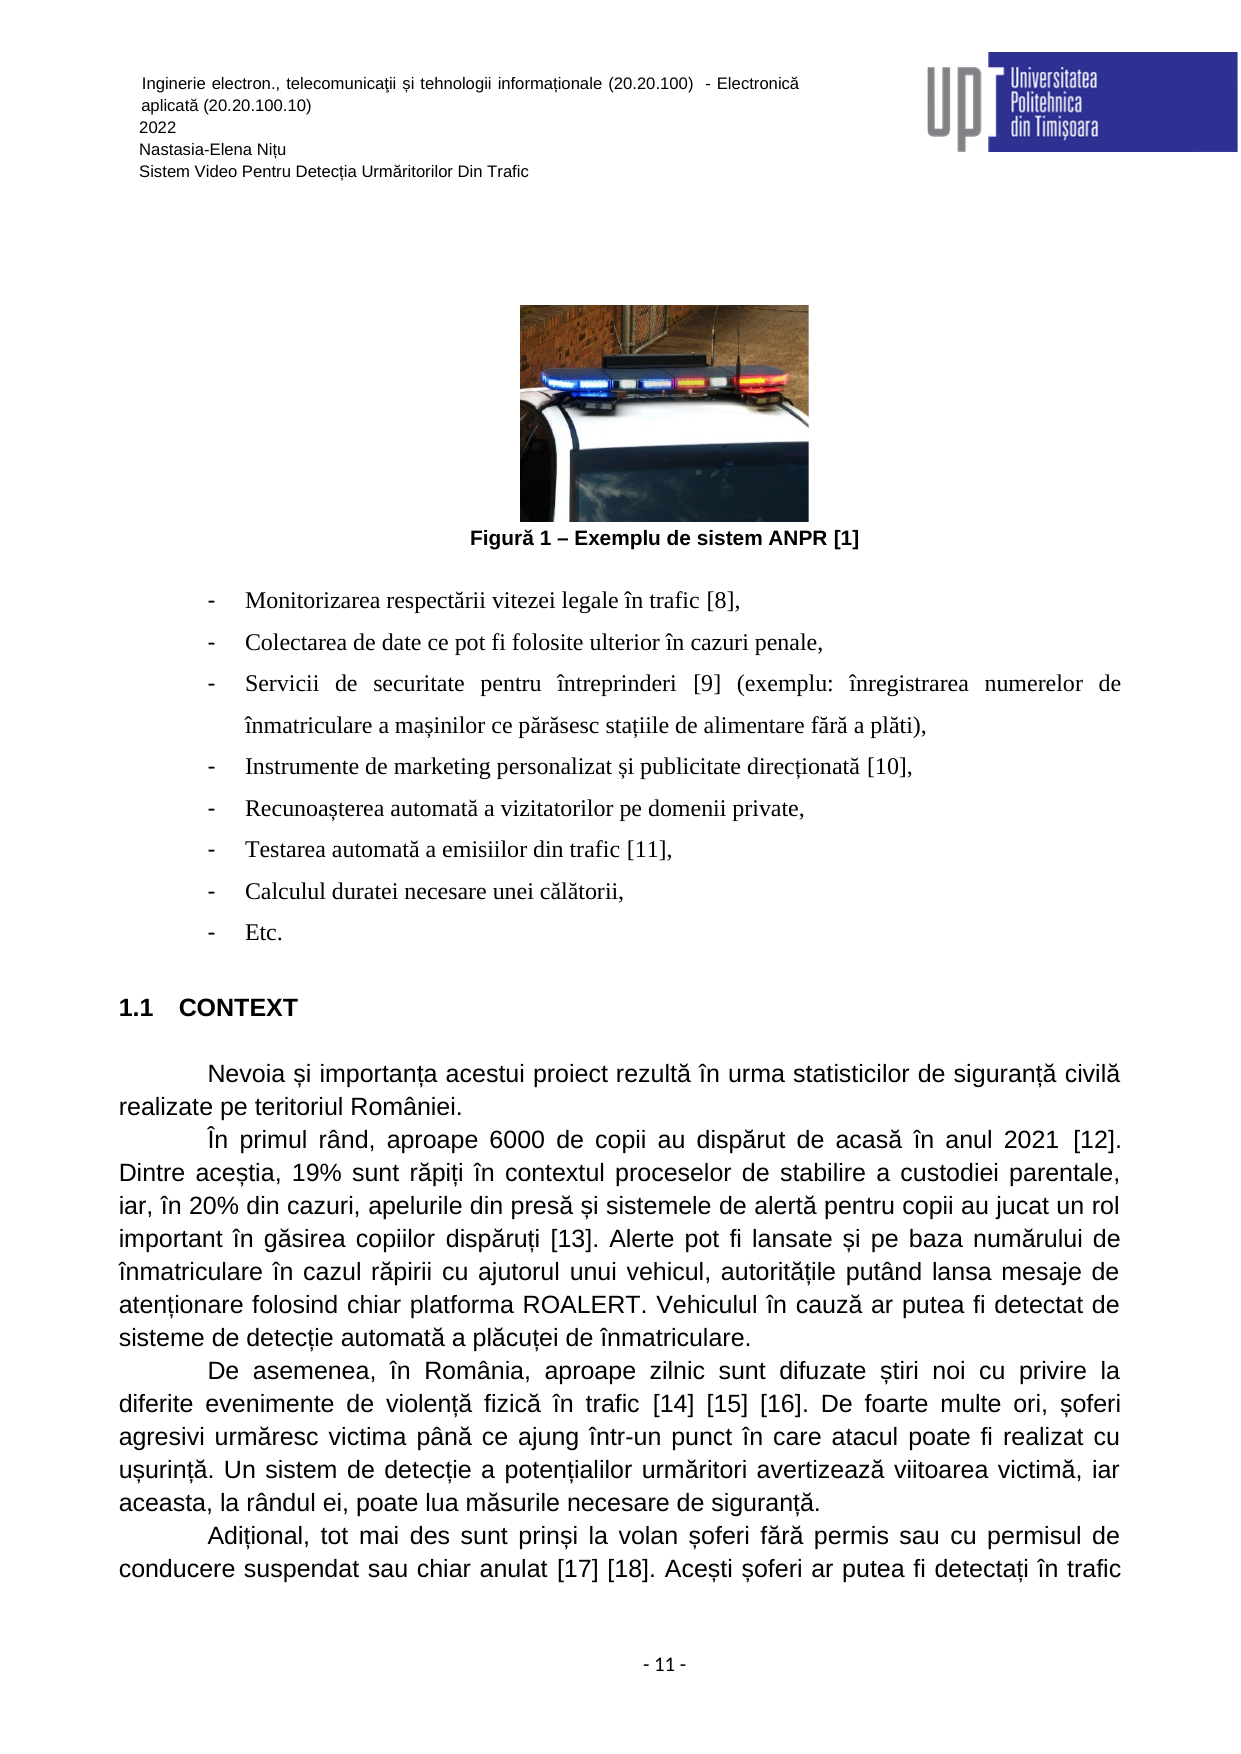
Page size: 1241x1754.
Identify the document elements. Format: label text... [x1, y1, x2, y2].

picture [520, 305, 809, 522]
list Testarea automată a emisiilor din trafic , [207, 835, 1122, 863]
list Etc. [207, 918, 1122, 946]
text Nevoia și importanța acestui proiect rezultă în urma statisticilor de siguranță civilă realizate pe teritoriul României. [118, 1059, 1122, 1121]
list Monitorizarea respectării vitezei legale în trafic , [207, 586, 1122, 614]
text În primul rând, aproape 6000 de copii au dispărut de acasă în anul 2021 . Dintre aceștia, 19% sunt răpiți în contextul proceselor de stabilire a custodiei parentale, iar, în 20% din cazuri, apelurile din presă și sistemele de alertă pentru copii au jucat un rol important în găsirea copiilor dispăruți . Alerte pot fi lansate și pe baza numărului de înmatriculare în cazul răpirii cu ajutorul unui vehicul, autoritățile putând lansa mesaje de atenționare folosind chiar platforma ROALERT. Vehiculul în cauză ar putea fi detectat de sisteme de detecție automată a plăcuței de înmatriculare. [118, 1125, 1122, 1352]
text De asemenea, în România, aproape zilnic sunt difuzate știri noi cu privire la diferite evenimente de violență fizică în trafic. De foarte multe ori, șoferi agresivi urmăresc victima până ce ajung într-un punct în care atacul poate fi realizat cu ușurință. Un sistem de detecție a potențialilor urmăritori avertizează viitoarea victimă, iar aceasta, la rândul ei, poate lua măsurile necesare de siguranță. [118, 1356, 1122, 1517]
list Servicii de securitate pentru întreprinderi (exemplu: înregistrarea numerelor de înmatriculare a mașinilor ce părăsesc stațiile de alimentare fără a plăti), [207, 669, 1122, 738]
list Recunoașterea automată a vizitatorilor pe domenii private, [207, 794, 1122, 821]
picture [927, 52, 1238, 152]
list Calculul duratei necesare unei călătorii, [207, 877, 1122, 904]
list Colectarea de date ce pot fi folosite ulterior în cazuri penale, [207, 628, 1122, 655]
subtitle CONTEXT [118, 993, 1122, 1022]
list Instrumente de marketing personalizat și publicitate direcționată , [207, 752, 1122, 780]
text Figură 1 – Exemplu de sistem ANPR [207, 526, 1122, 549]
